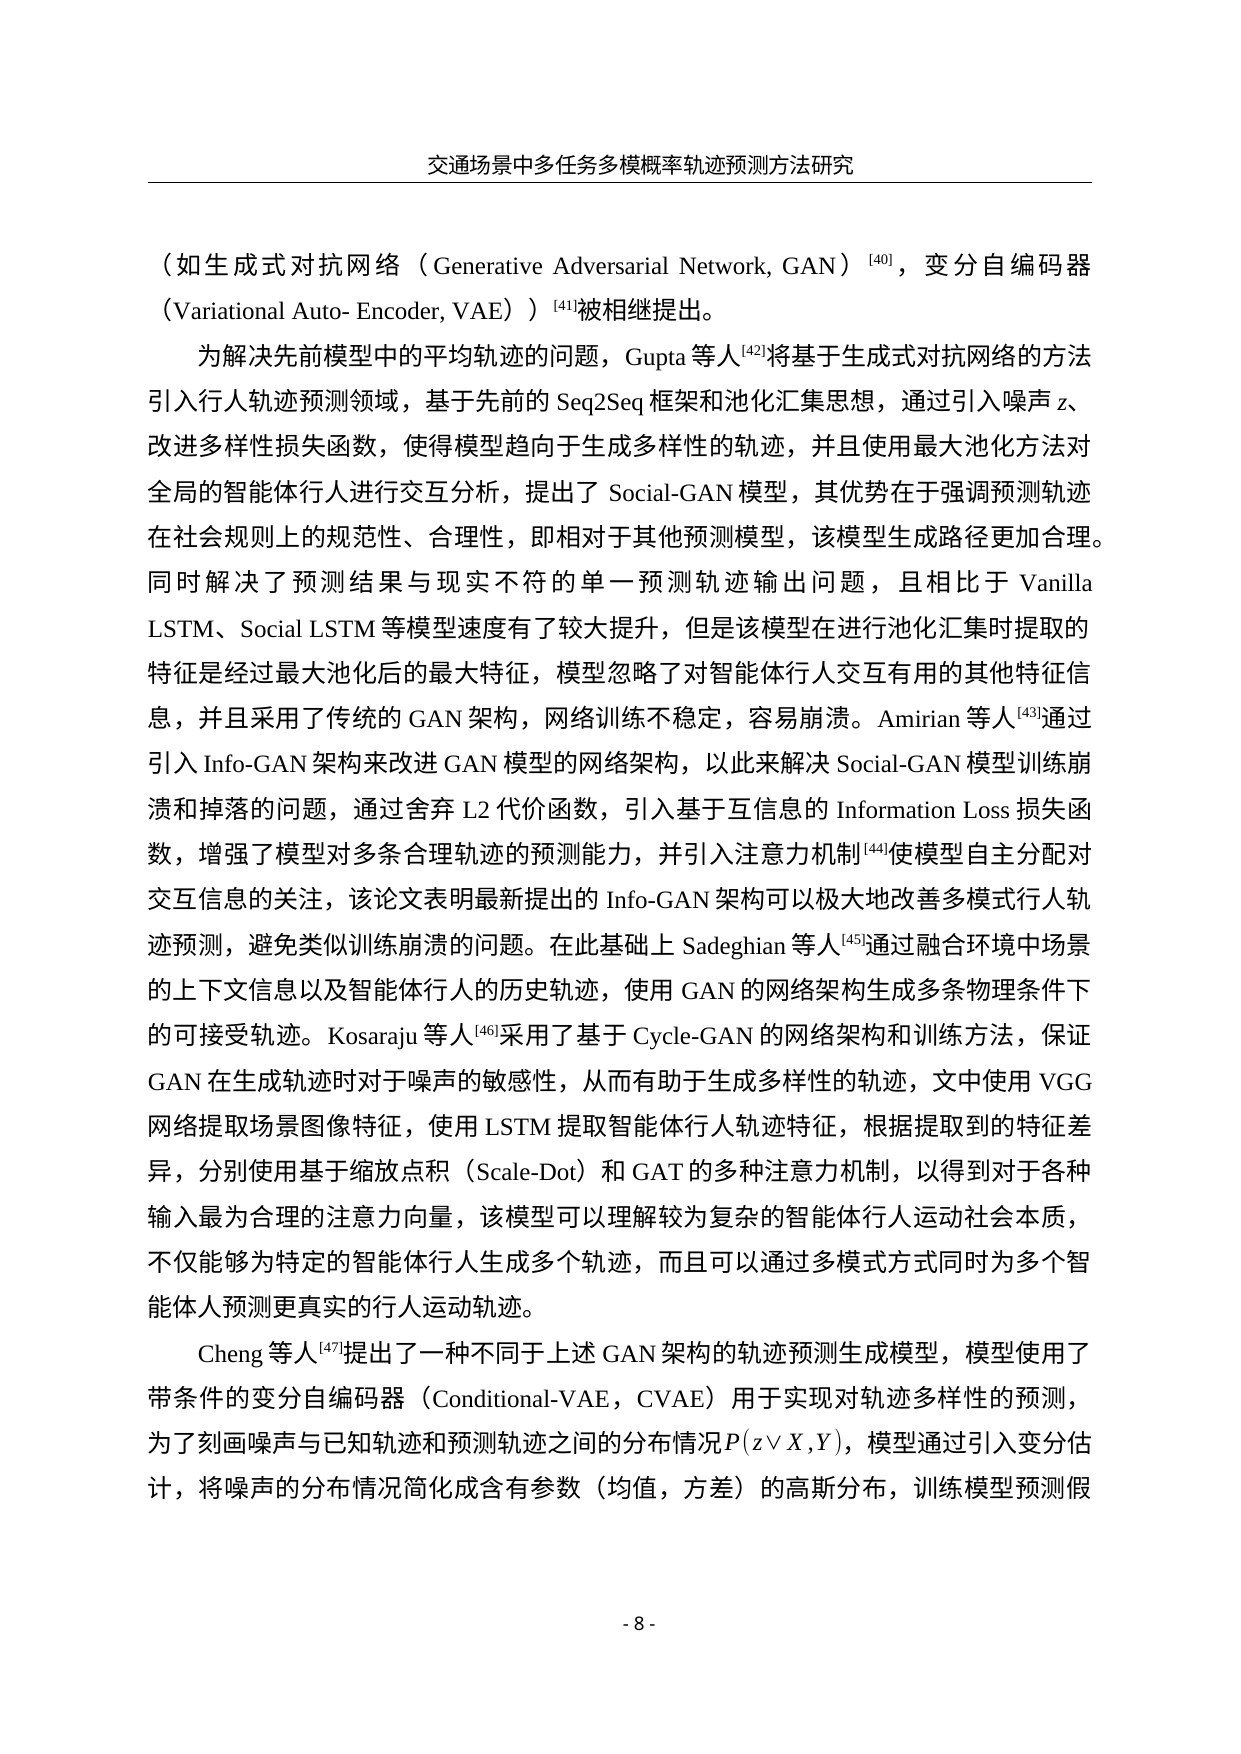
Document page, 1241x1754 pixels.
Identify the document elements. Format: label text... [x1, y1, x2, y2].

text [148, 1333, 1092, 1505]
text 为解决先前模型中的平均轨迹的问题，Gupta等人[42]将基于生成式对抗网络的方法引入行人轨迹预测领域，基于先前的Seq2Seq框架和池化汇集思想，通过引入噪声z、改进多样性损失函数，使得模型趋向于生成多样性的轨迹，并且使用最大池化方法对全局的智能体行人进行交互分析，提出了Social-GAN模型，其优势在于强调预测轨迹在社会规则上的规范性、合理性，即相对于其他预测模型，该模型生成路径更加合理。同时解决了预测结果与现实不符的单一预测轨迹输出问题，且相比于Vanilla LSTM、Social LSTM等模型速度有了较大提升，但是该模型在进行池化汇集时提取的特征是经过最大池化后的最大特征，模型忽略了对智能体行人交互有用的其他特征信息，并且采用了传统的GAN架构，网络训练不稳定，容易崩溃。Amirian等人[43]通过引入Info-GAN架构来改进GAN模型的网络架构，以此来解决Social-GAN模型训练崩溃和掉落的问题，通过舍弃L2代价函数，引入基于互信息的Information Loss损失函数，增强了模型对多条合理轨迹的预测能力，并引入注意力机制[44]使模型自主分配对交互信息的关注，该论文表明最新提出的Info-GAN架构可以极大地改善多模式行人轨迹预测，避免类似训练崩溃的问题。在此基础上Sadeghian等人[45]通过融合环境中场景的上下文信息以及智能体行人的历史轨迹，使用GAN的网络架构生成多条物理条件下的可接受轨迹。Kosaraju等人[46]采用了基于Cycle-GAN的网络架构和训练方法，保证GAN在生成轨迹时对于噪声的敏感性，从而有助于生成多样性的轨迹，文中使用VGG网络提取场景图像特征，使用LSTM提取智能体行人轨迹特征，根据提取到的特征差异，分别使用基于缩放点积（Scale-Dot）和GAT的多种注意力机制，以得到对于各种输入最为合理的注意力向量，该模型可以理解较为复杂的智能体行人运动社会本质，不仅能够为特定的智能体行人生成多个轨迹，而且可以通过多模式方式同时为多个智能体人预测更真实的行人运动轨迹。 [148, 336, 1092, 1324]
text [148, 246, 1092, 327]
